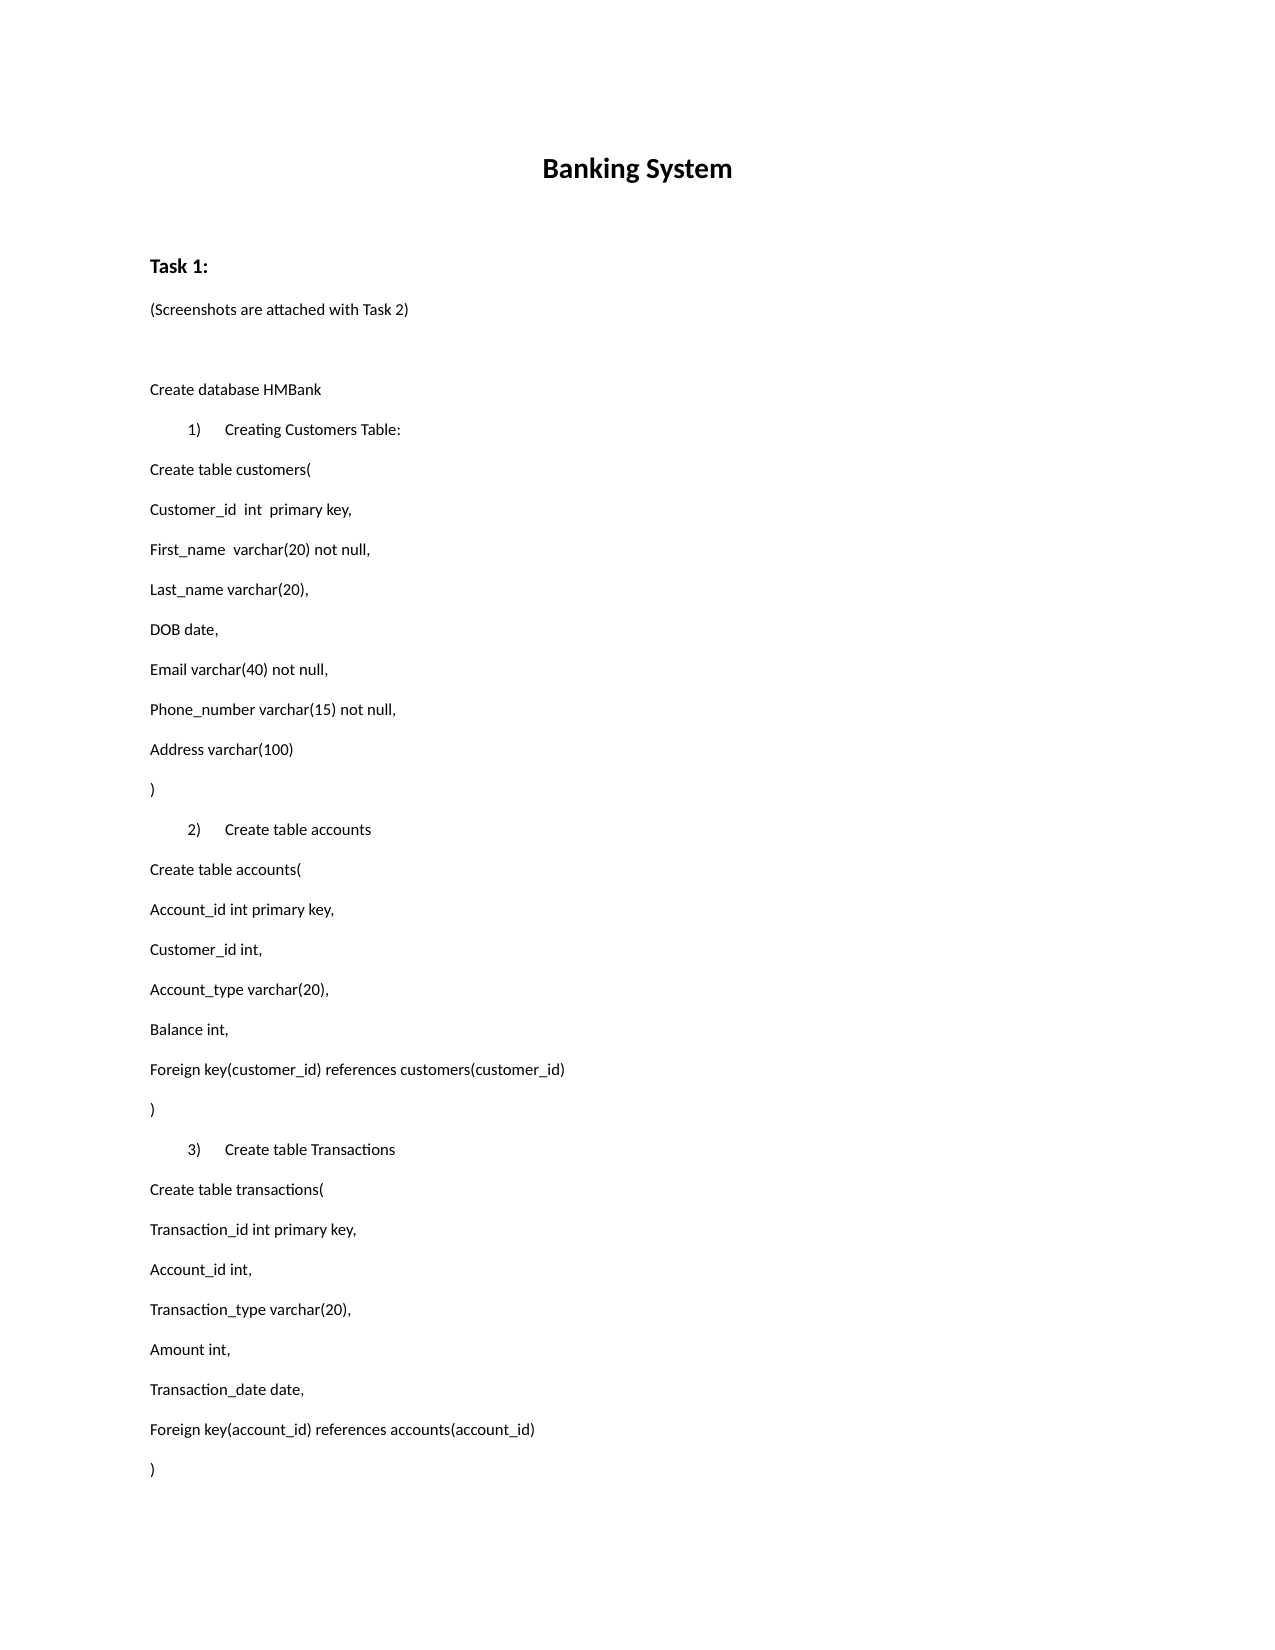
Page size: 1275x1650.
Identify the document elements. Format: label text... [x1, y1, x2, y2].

list Create table Transactions [187, 1139, 1125, 1159]
list Creating Customers Table: [187, 419, 1125, 439]
text Account_id int, [150, 1259, 1125, 1279]
list Create table accounts [187, 819, 1125, 839]
text Create database HMBank [150, 379, 1125, 399]
text Create table transactions( [150, 1179, 1125, 1199]
text Email varchar(40) not null, [150, 659, 1125, 679]
text Balance int, [150, 1019, 1125, 1039]
text Transaction_date date, [150, 1379, 1125, 1399]
text Customer_id int primary key, [150, 499, 1125, 519]
text Phone_number varchar(15) not null, [150, 699, 1125, 719]
text Foreign key(customer_id) references customers(customer_id) [150, 1059, 1125, 1079]
text Account_type varchar(20), [150, 979, 1125, 999]
text Customer_id int, [150, 939, 1125, 959]
text First_name varchar(20) not null, [150, 539, 1125, 559]
text Foreign key(account_id) references accounts(account_id) [150, 1419, 1125, 1439]
text DOB date, [150, 619, 1125, 639]
text Last_name varchar(20), [150, 579, 1125, 599]
text Amount int, [150, 1339, 1125, 1359]
text Banking System [150, 150, 1125, 186]
text Create table customers( [150, 459, 1125, 479]
text Address varchar(100) [150, 739, 1125, 759]
text Create table accounts( [150, 859, 1125, 879]
text Task 1: [150, 253, 1125, 279]
text ) [150, 779, 1125, 799]
text (Screenshots are attached with Task 2) [150, 299, 1125, 319]
text Transaction_id int primary key, [150, 1219, 1125, 1239]
text ) [150, 1459, 1125, 1479]
text Account_id int primary key, [150, 899, 1125, 919]
text ) [150, 1099, 1125, 1119]
text Transaction_type varchar(20), [150, 1299, 1125, 1319]
